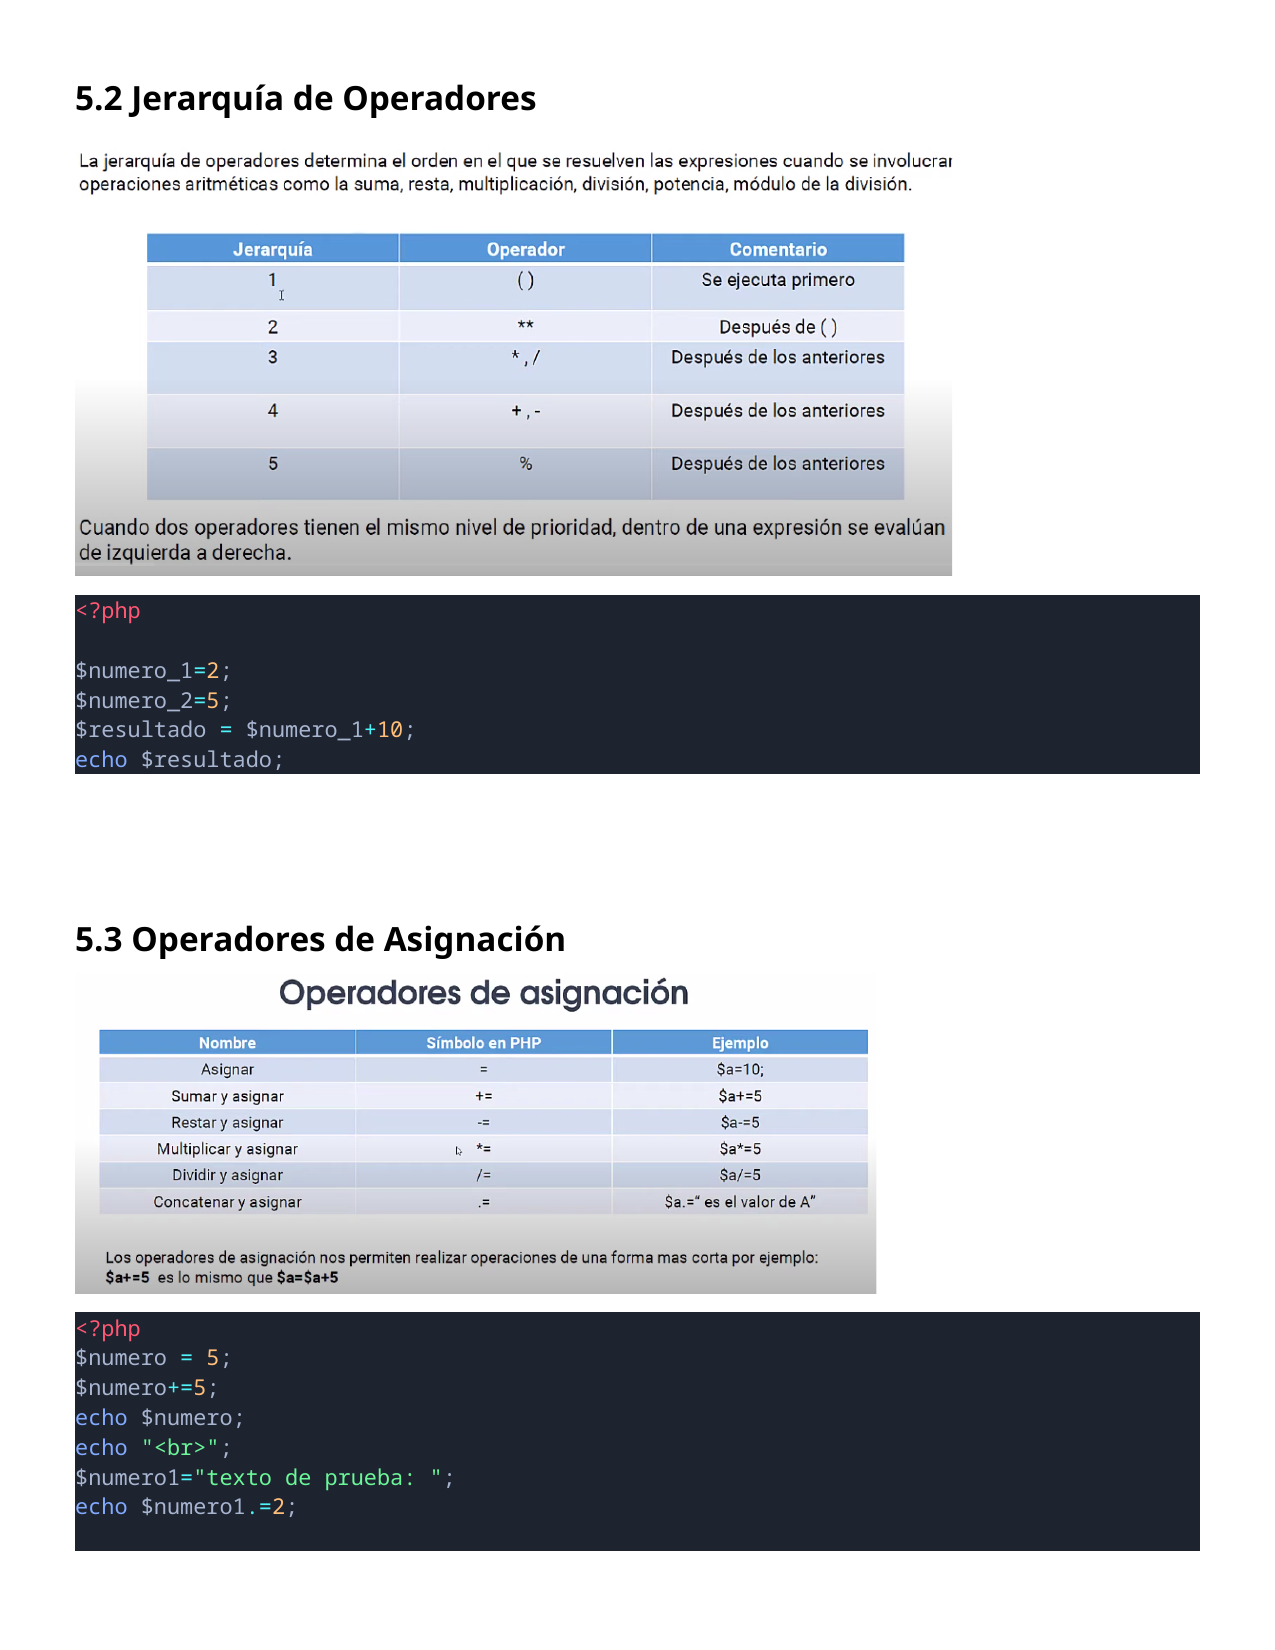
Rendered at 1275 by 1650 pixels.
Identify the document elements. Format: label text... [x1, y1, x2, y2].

text <?php [75, 1312, 1200, 1342]
text echo $resultado; [75, 744, 1200, 774]
subtitle 5.2 Jerarquía de Operadores [75, 75, 1200, 120]
text $numero_1=2; [75, 655, 1200, 684]
text $numero1="texto de prueba: "; [75, 1461, 1200, 1491]
picture [75, 132, 953, 576]
text $numero+=5; [75, 1372, 1200, 1402]
text echo "<br>"; [75, 1432, 1200, 1461]
text <?php [75, 595, 1200, 625]
text $numero = 5; [75, 1342, 1200, 1372]
text echo $numero; [75, 1402, 1200, 1432]
subtitle 5.3 Operadores de Asignación [75, 916, 1200, 961]
picture [75, 973, 877, 1294]
text echo $numero1.=2; [75, 1491, 1200, 1521]
text $numero_2=5; [75, 684, 1200, 714]
text $resultado = $numero_1+10; [75, 714, 1200, 744]
